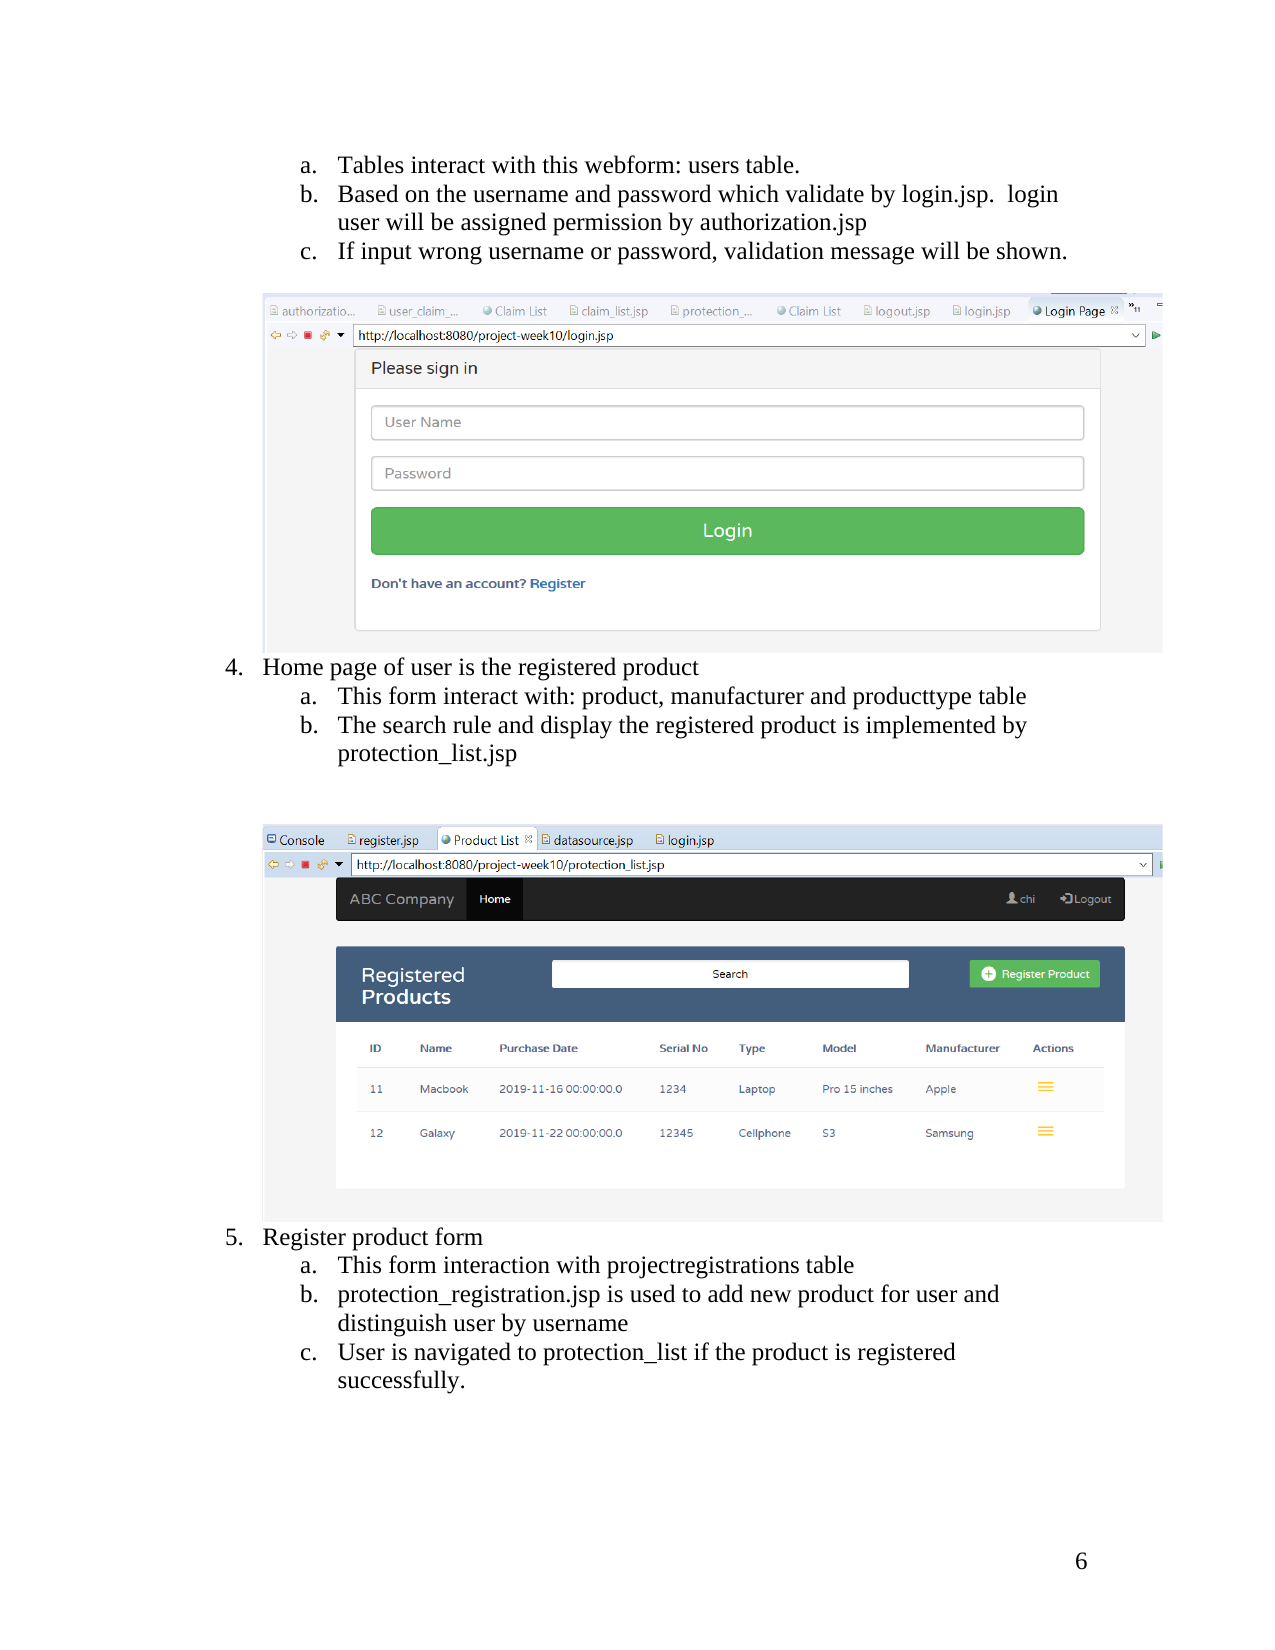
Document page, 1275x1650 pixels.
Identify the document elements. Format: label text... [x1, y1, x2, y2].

list This form interact with: product, manufacturer and producttype table [300, 681, 1087, 710]
list protection_registration.jsp is used to add new product for user and distinguish user by username [300, 1279, 1087, 1337]
list This form interaction with projectregistrations table [300, 1250, 1087, 1279]
picture [262, 824, 1163, 1222]
list Home page of user is the registered product [225, 652, 1087, 681]
list Tables interact with this webform: users table. [300, 150, 1087, 179]
list Register product form [225, 1222, 1087, 1250]
list The search rule and display the registered product is implemented by protection_list.jsp [300, 710, 1087, 767]
picture [262, 293, 1163, 653]
list Based on the username and password which validate by login.jsp. login user will be assigned permission by authorization.jsp [300, 179, 1087, 236]
list If input wrong username or password, validation message will be shown. [300, 236, 1087, 265]
list User is navigated to protection_list if the product is registered successfully. [300, 1337, 1087, 1394]
